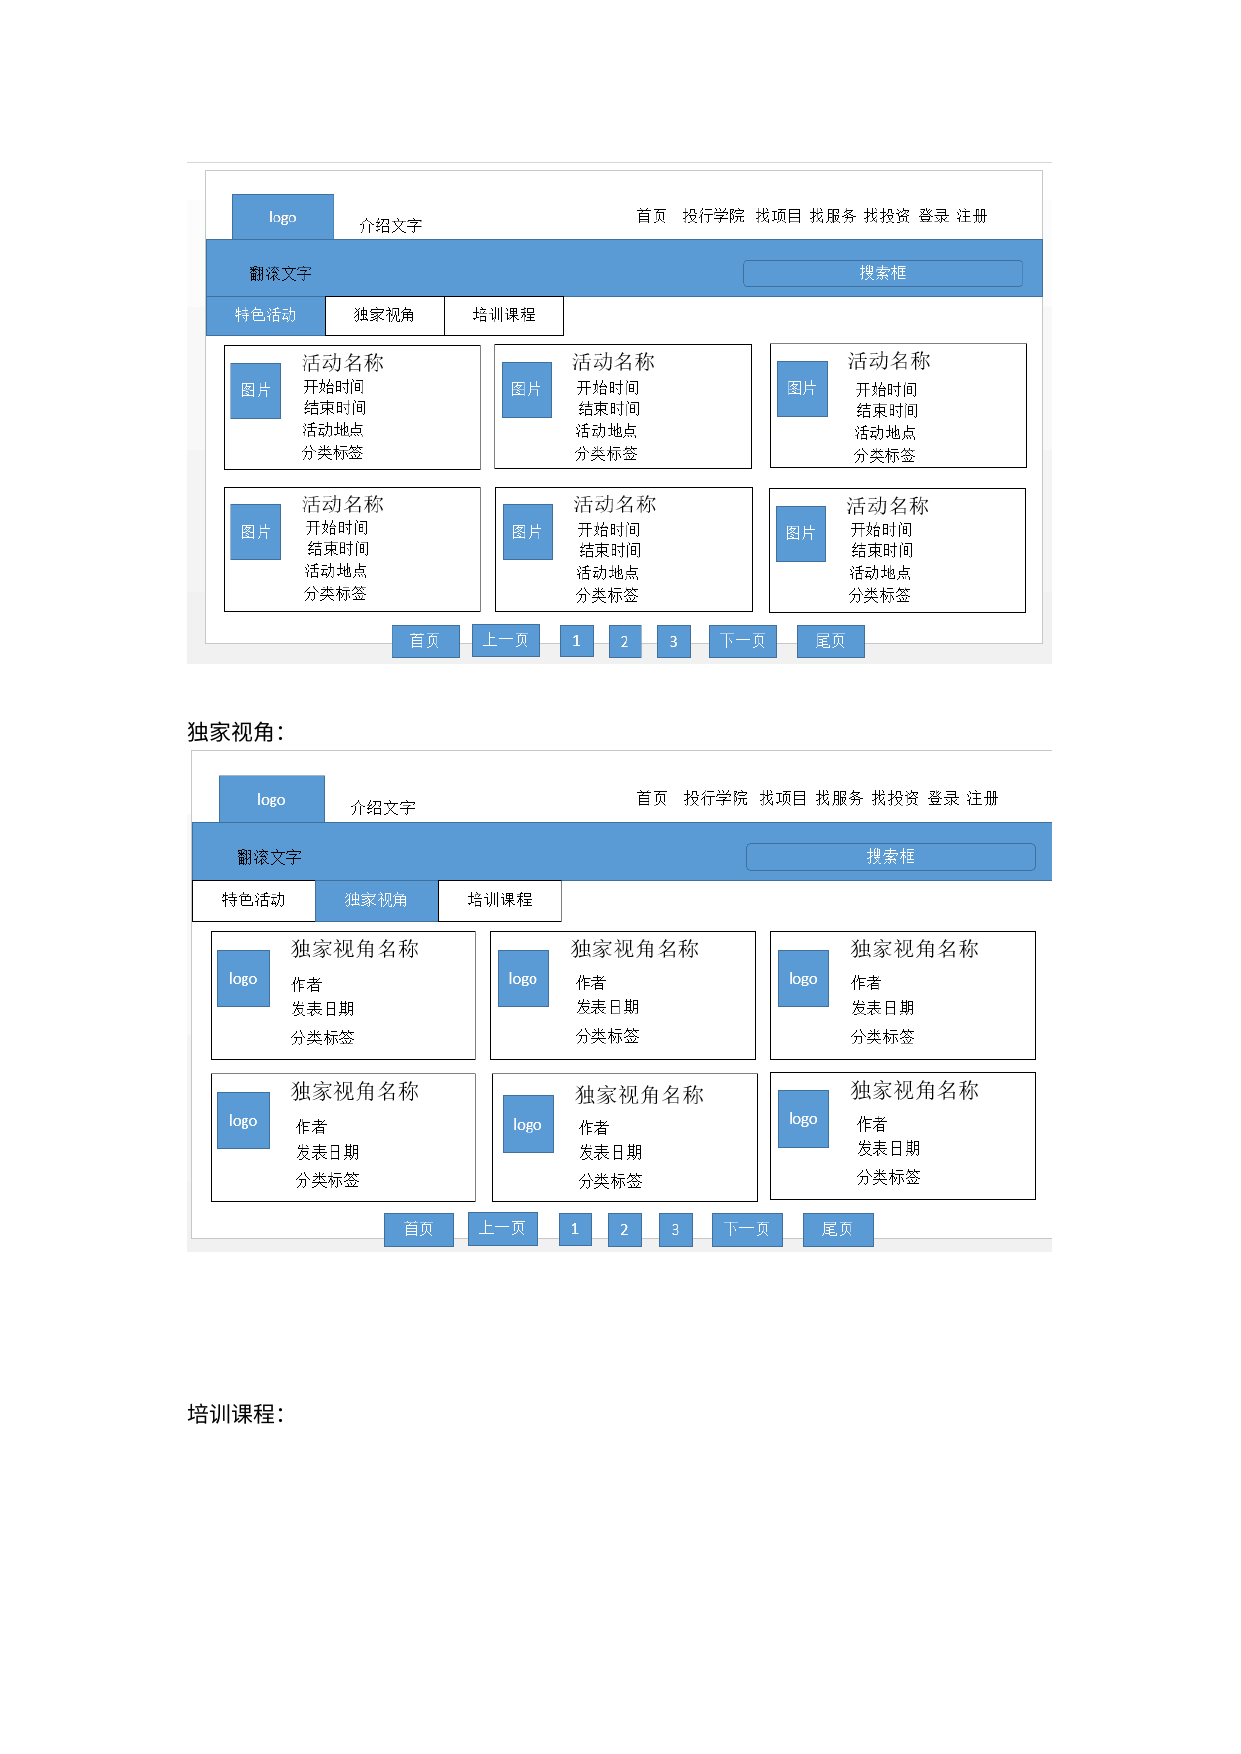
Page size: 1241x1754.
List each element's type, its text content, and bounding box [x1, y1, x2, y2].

picture [187, 161, 1052, 664]
text 独家视角： [187, 714, 1053, 747]
text 培训课程： [187, 1397, 1053, 1429]
picture [187, 746, 1052, 1252]
